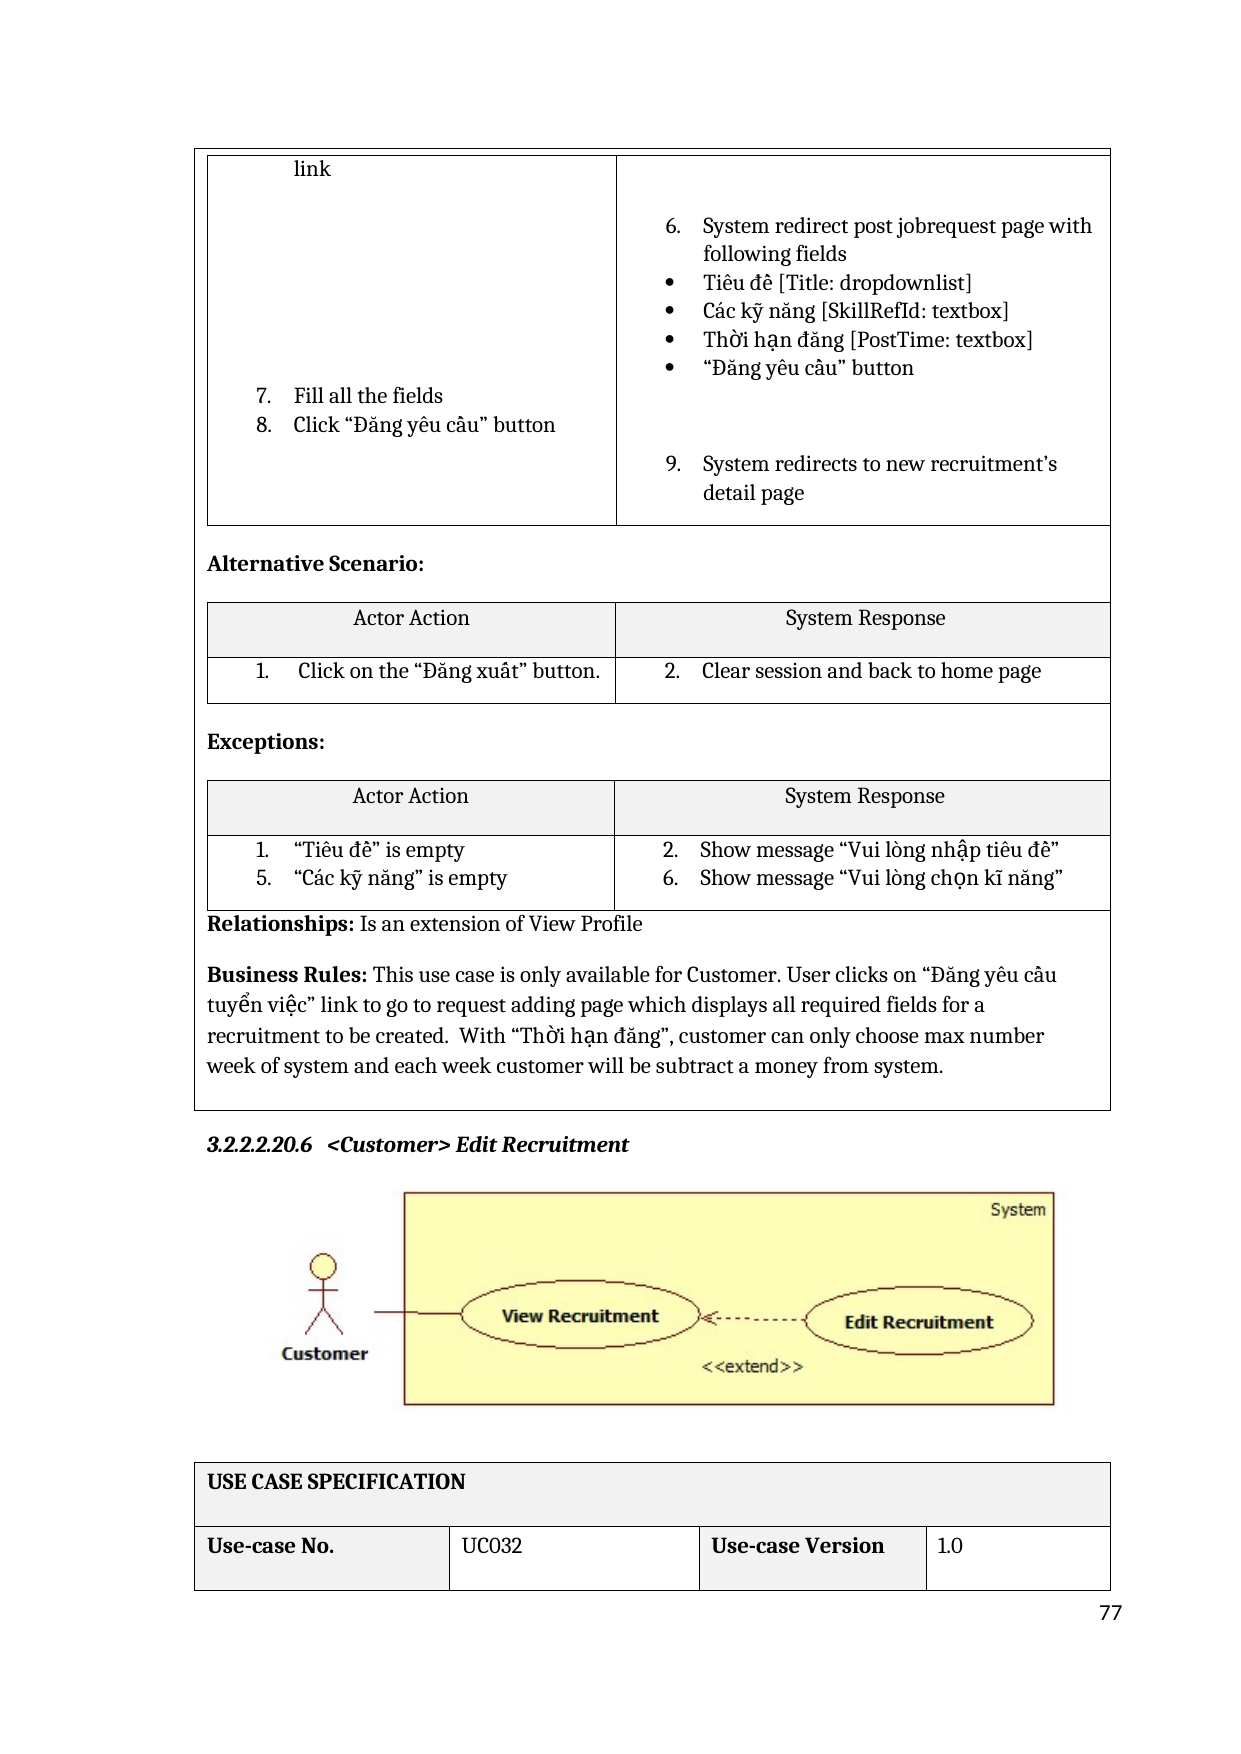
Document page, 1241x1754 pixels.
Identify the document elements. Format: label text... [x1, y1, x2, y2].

table_cell UC032 [450, 1527, 699, 1590]
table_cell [195, 149, 1110, 1110]
table_cell 1.0 [927, 1527, 1110, 1590]
picture [243, 1161, 1086, 1437]
subtitle <Customer> Edit Recruitment [207, 1132, 1122, 1158]
table_header USE CASE SPECIFICATION [195, 1463, 1110, 1526]
table_cell Use-case Version [700, 1527, 926, 1590]
table_cell Use-case No. [195, 1527, 449, 1590]
